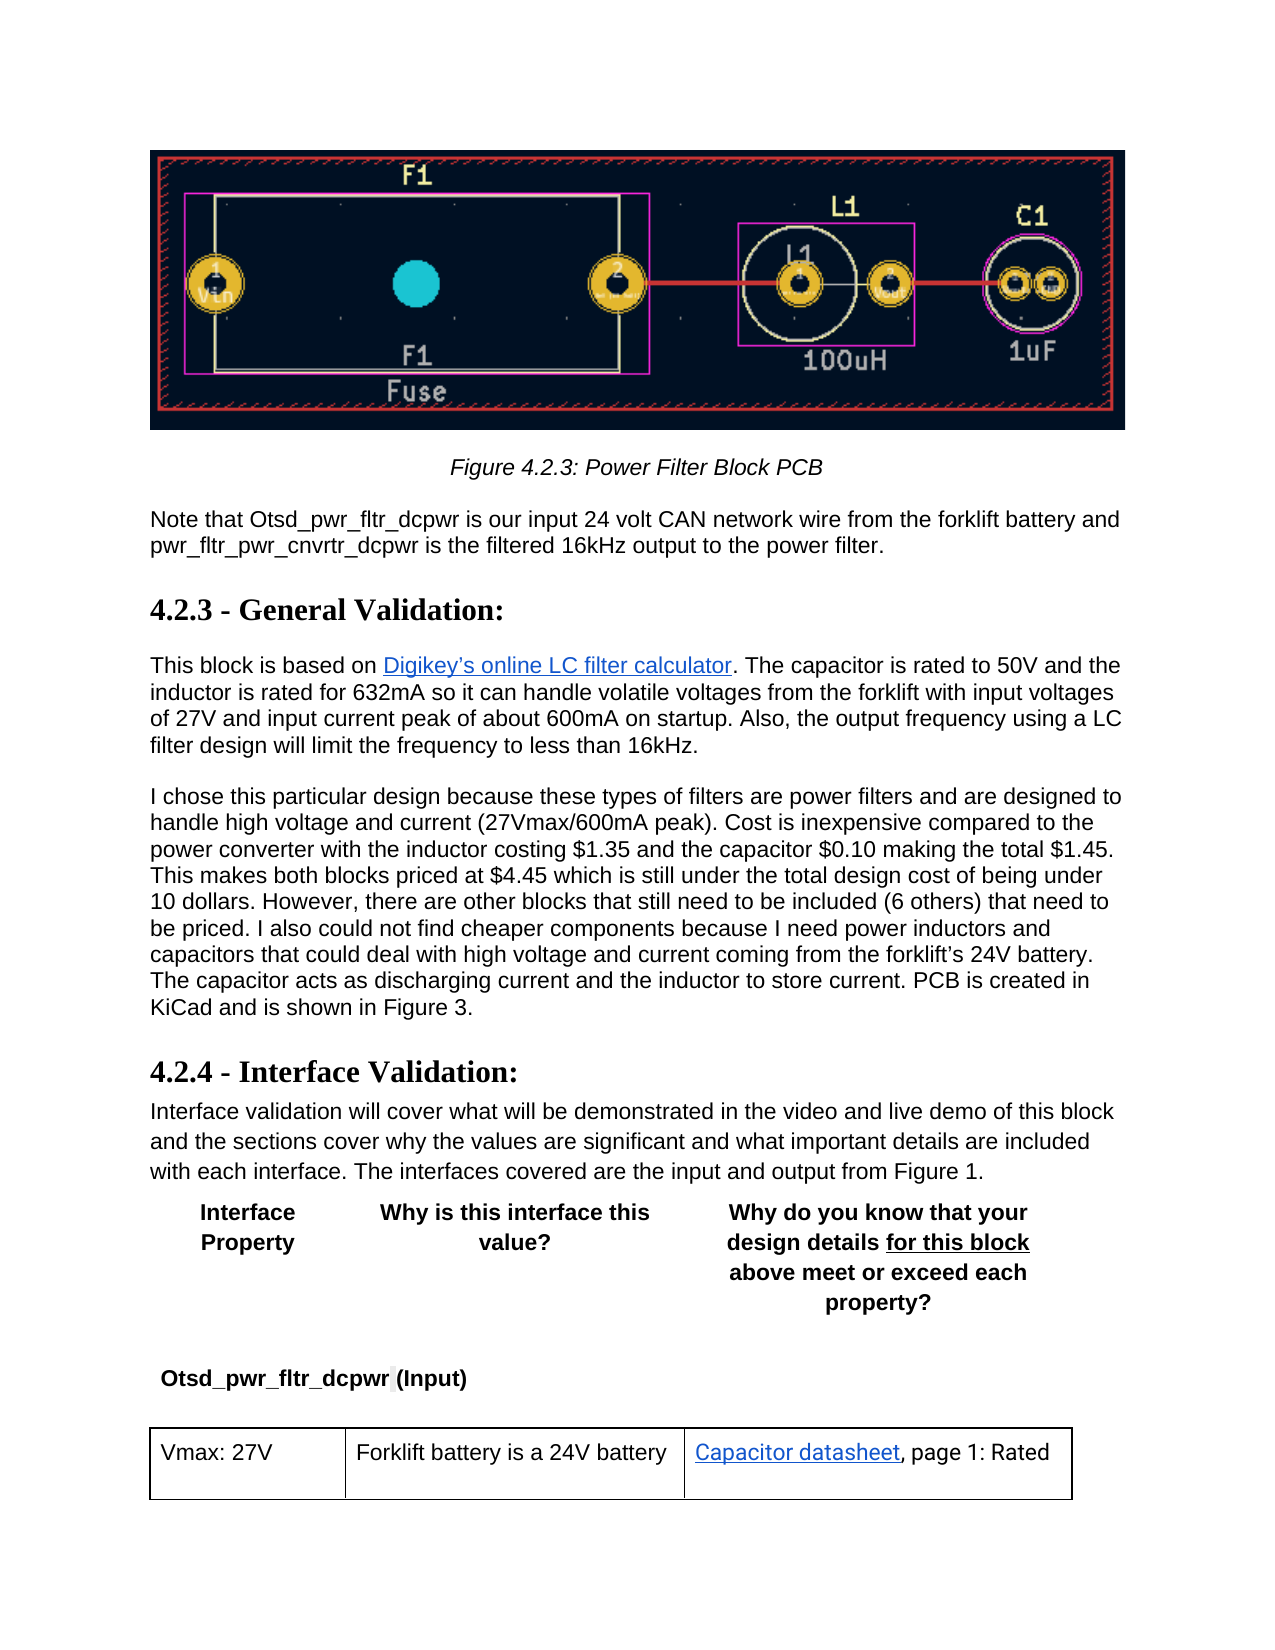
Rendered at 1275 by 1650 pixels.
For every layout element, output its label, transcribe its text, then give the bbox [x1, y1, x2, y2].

table_cell Vmax: 27V [151, 1429, 345, 1498]
subtitle 4.2.4 - Interface Validation: [150, 1053, 1125, 1089]
text This block is based on Digikey’s online LC filter calculator. The capacitor is rated to 50V and the inductor is rated for 632mA so it can handle volatile voltages from the forklift with input voltages of 27V and input current peak of about 600mA on startup. Also, the output frequency using a LC filter design will limit the frequency to less than 16kHz. [150, 652, 1125, 758]
text I chose this particular design because these types of filters are power filters and are designed to handle high voltage and current (27Vmax/600mA peak). Cost is inexpensive compared to the power converter with the inductor costing $1.35 and the capacitor $0.10 making the total $1.45. This makes both blocks priced at $4.45 which is still under the total design cost of being under 10 dollars. However, there are other blocks that still need to be included (6 others) that need to be priced. I also could not find cheaper components because I need power inductors and capacitors that could deal with high voltage and current coming from the forklift’s 24V battery. The capacitor acts as discharging current and the inductor to store current. PCB is created in KiCad and is shown in Figure 3. [150, 783, 1125, 1020]
subtitle 4.2.3 - General Validation: [150, 592, 1125, 627]
text Note that Otsd_pwr_fltr_dcpwr is our input 24 volt CAN network wire from the forklift battery and pwr_fltr_pwr_cnvrtr_dcpwr is the filtered 16kHz output to the power filter. [150, 506, 1125, 558]
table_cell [346, 1429, 684, 1498]
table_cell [685, 1429, 1071, 1498]
picture [150, 150, 1125, 430]
text Figure 4.2.3: Power Filter Block PCB [150, 454, 1125, 481]
table_header Why do you know that your design details for this block above meet or exceed each property? [684, 1188, 1072, 1330]
table_header Interface Property [150, 1188, 345, 1330]
text Interface validation will cover what will be demonstrated in the video and live demo of this block and the sections cover why the values are significant and what important details are included with each interface. The interfaces covered are the input and output from Figure 1. [150, 1098, 1125, 1184]
table_cell Otsd_pwr_fltr_dcpwr (Input) [150, 1330, 1072, 1427]
table_header Why is this interface this value? [345, 1188, 684, 1330]
